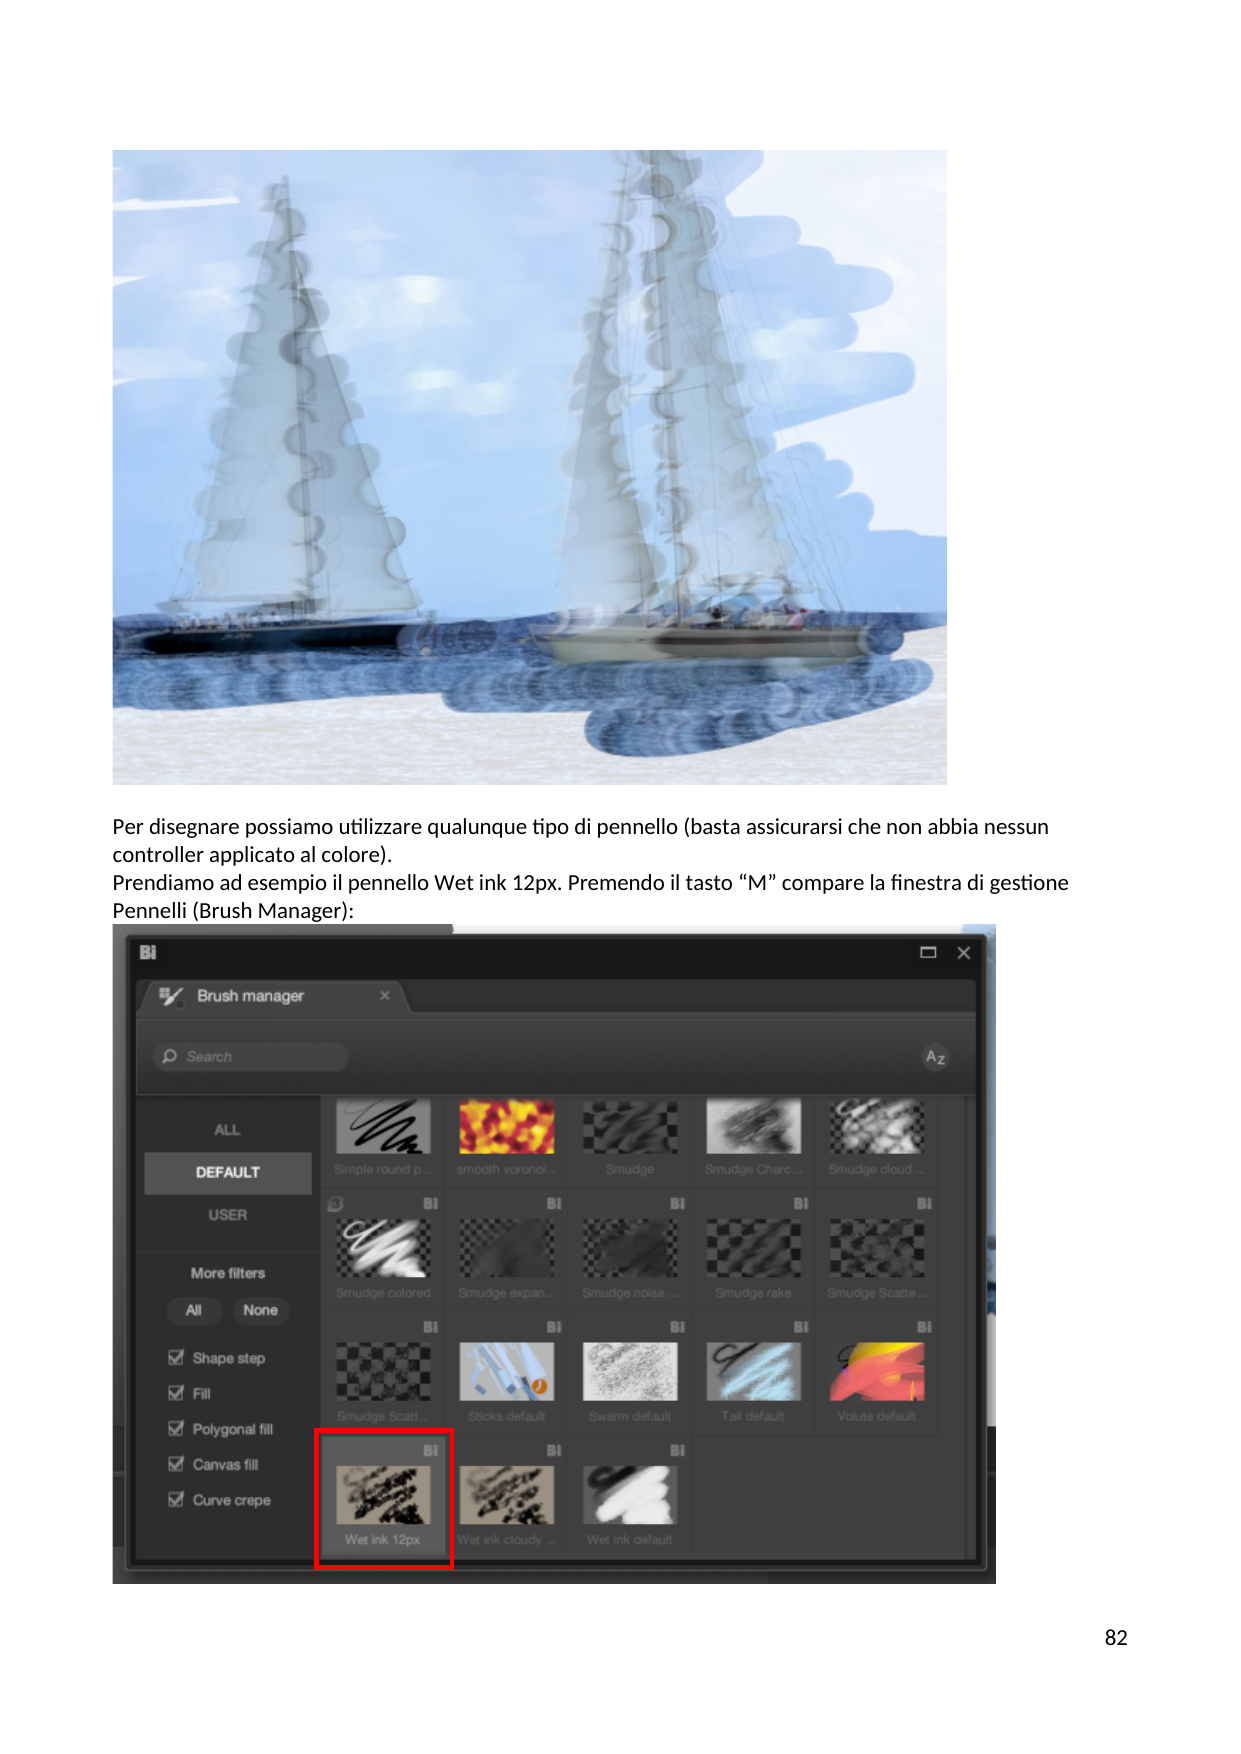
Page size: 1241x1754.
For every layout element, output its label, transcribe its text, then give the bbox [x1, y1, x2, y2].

text Per disegnare possiamo utilizzare qualunque tipo di pennello (basta assicurarsi che non abbia nessun controller applicato al colore). [112, 812, 1128, 868]
picture [112, 924, 996, 1584]
text Prendiamo ad esempio il pennello Wet ink 12px. Premendo il tasto “M” compare la finestra di gestione Pennelli (Brush Manager): [112, 868, 1128, 924]
picture [112, 150, 947, 785]
